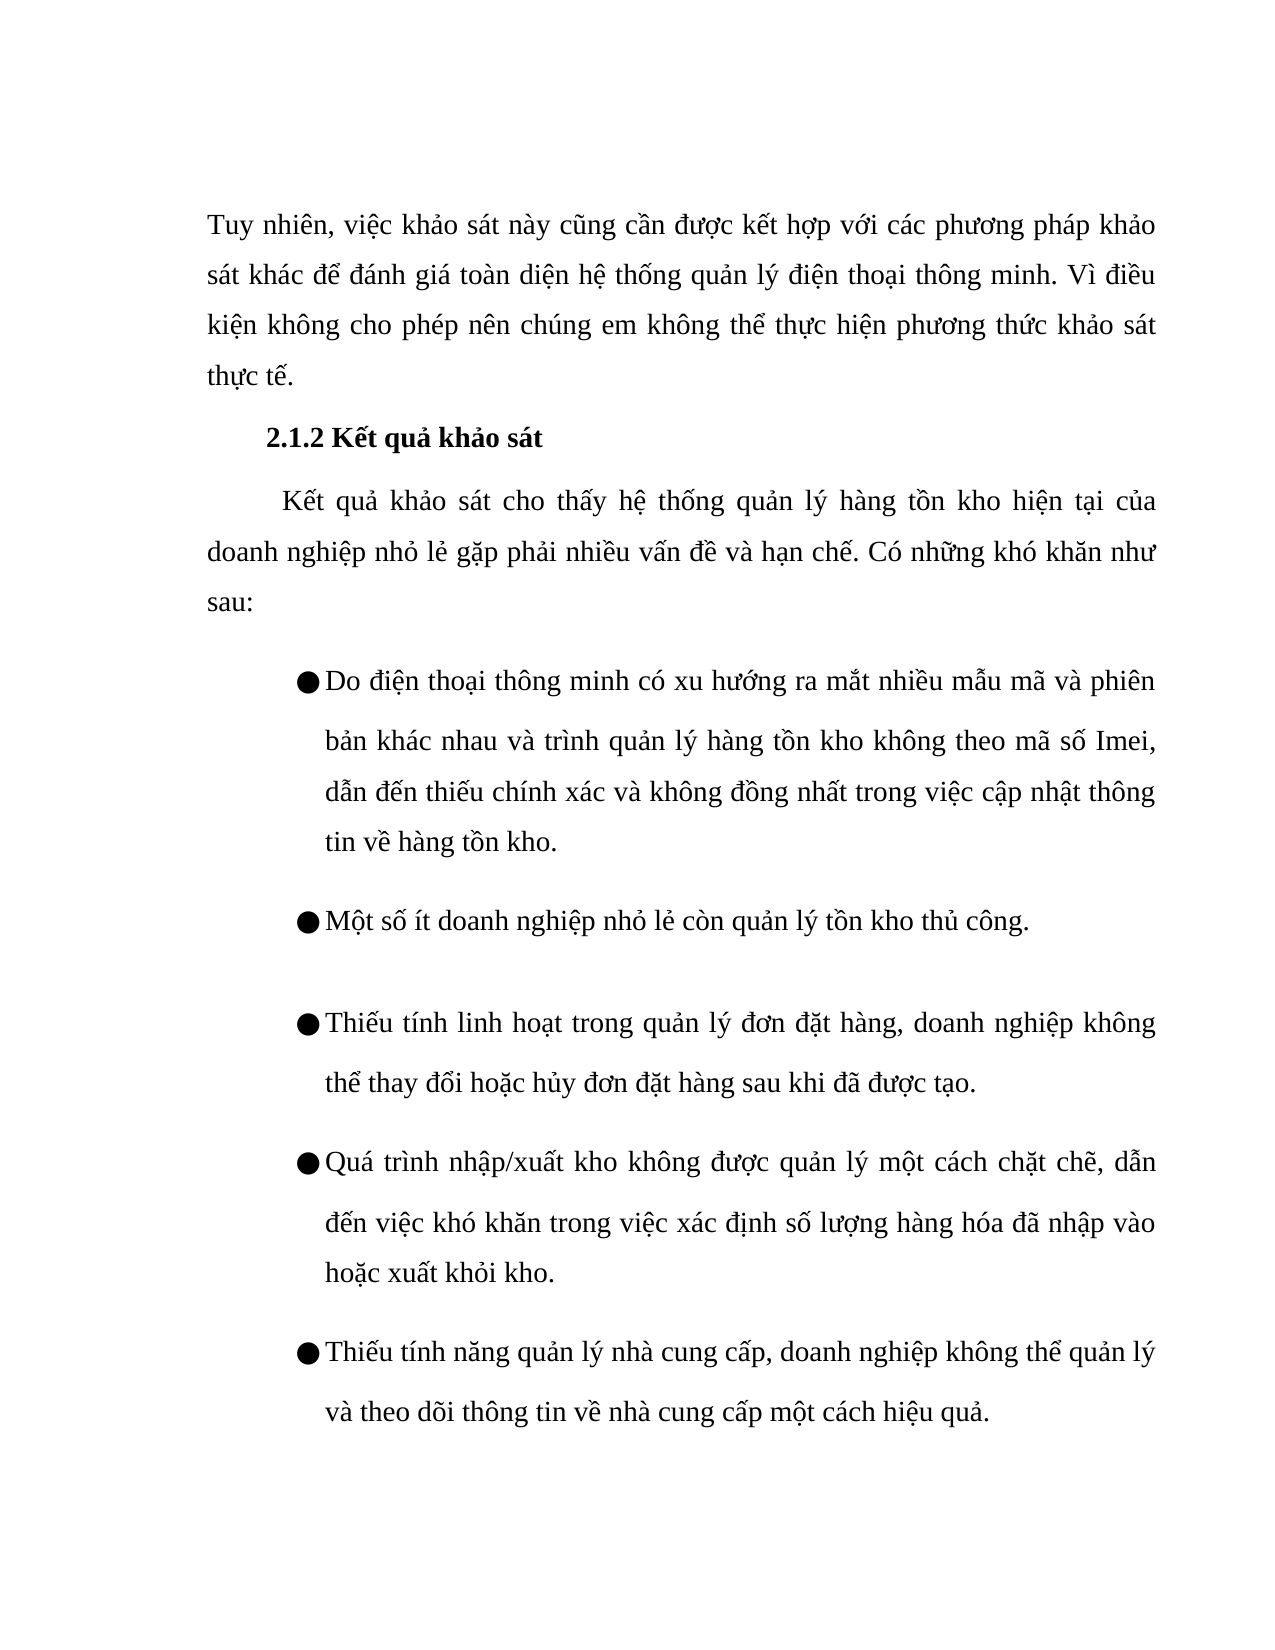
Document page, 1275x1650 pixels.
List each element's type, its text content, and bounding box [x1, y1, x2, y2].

text Kết quả khảo sát cho thấy hệ thống quản lý hàng tồn kho hiện tại của doanh nghiệp nhỏ lẻ gặp phải nhiều vấn đề và hạn chế. Có những khó khăn như sau: [207, 483, 1157, 617]
subtitle 2.1.2 Kết quả khảo sát [266, 421, 1157, 454]
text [207, 207, 1157, 391]
list Do điện thoại thông minh có xu hướng ra mắt nhiều mẫu mã và phiên bản khác nhau và trình quản lý hàng tồn kho không theo mã số Imei, dẫn đến thiếu chính xác và không đồng nhất trong việc cập nhật thông tin về hàng tồn kho. [295, 647, 1157, 857]
list Thiếu tính năng quản lý nhà cung cấp, doanh nghiệp không thể quản lý và theo dõi thông tin về nhà cung cấp một cách hiệu quả. [295, 1318, 1157, 1428]
list Quá trình nhập/xuất kho không được quản lý một cách chặt chẽ, dẫn đến việc khó khăn trong việc xác định số lượng hàng hóa đã nhập vào hoặc xuất khỏi kho. [295, 1128, 1157, 1289]
list Một số ít doanh nghiệp nhỏ lẻ còn quản lý tồn kho thủ công. [295, 887, 1157, 947]
list Thiếu tính linh hoạt trong quản lý đơn đặt hàng, doanh nghiệp không thể thay đổi hoặc hủy đơn đặt hàng sau khi đã được tạo. [295, 989, 1157, 1099]
